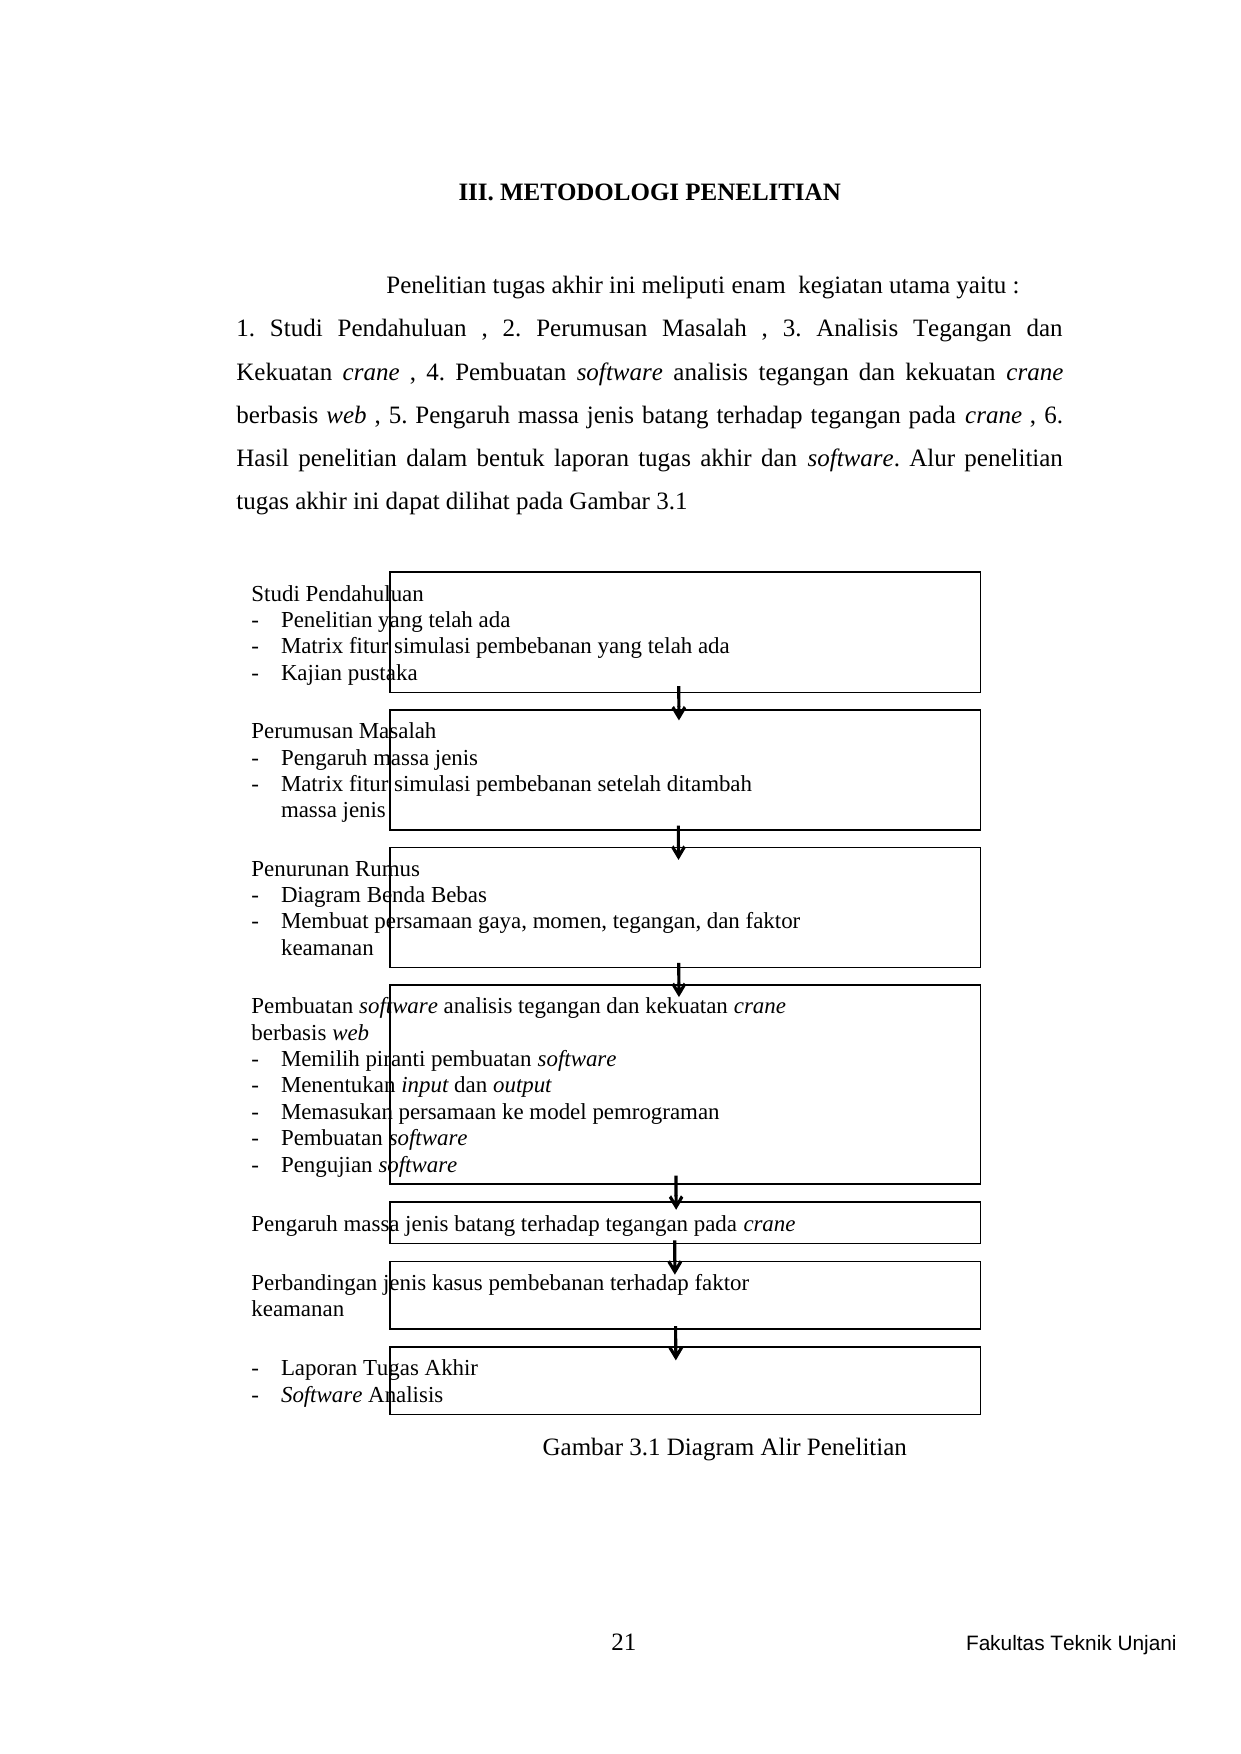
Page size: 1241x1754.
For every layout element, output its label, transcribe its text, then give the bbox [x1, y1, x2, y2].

text Gambar 3.1 Diagram Alir Penelitian [311, 1432, 1063, 1461]
text Penelitian tugas akhir ini meliputi enam kegiatan utama yaitu : [311, 270, 1063, 299]
text 1. Studi Pendahuluan , 2. Perumusan Masalah , 3. Analisis Tegangan dan Kekuatan crane , 4. Pembuatan software analisis tegangan dan kekuatan crane berbasis web , 5. Pengaruh massa jenis batang terhadap tegangan pada crane , 6. Hasil penelitian dalam bentuk laporan tugas akhir dan software. Alur penelitian tugas akhir ini dapat dilihat pada Gambar 3.1 [236, 313, 1063, 515]
subtitle III. METODOLOGI PENELITIAN [236, 177, 1063, 206]
